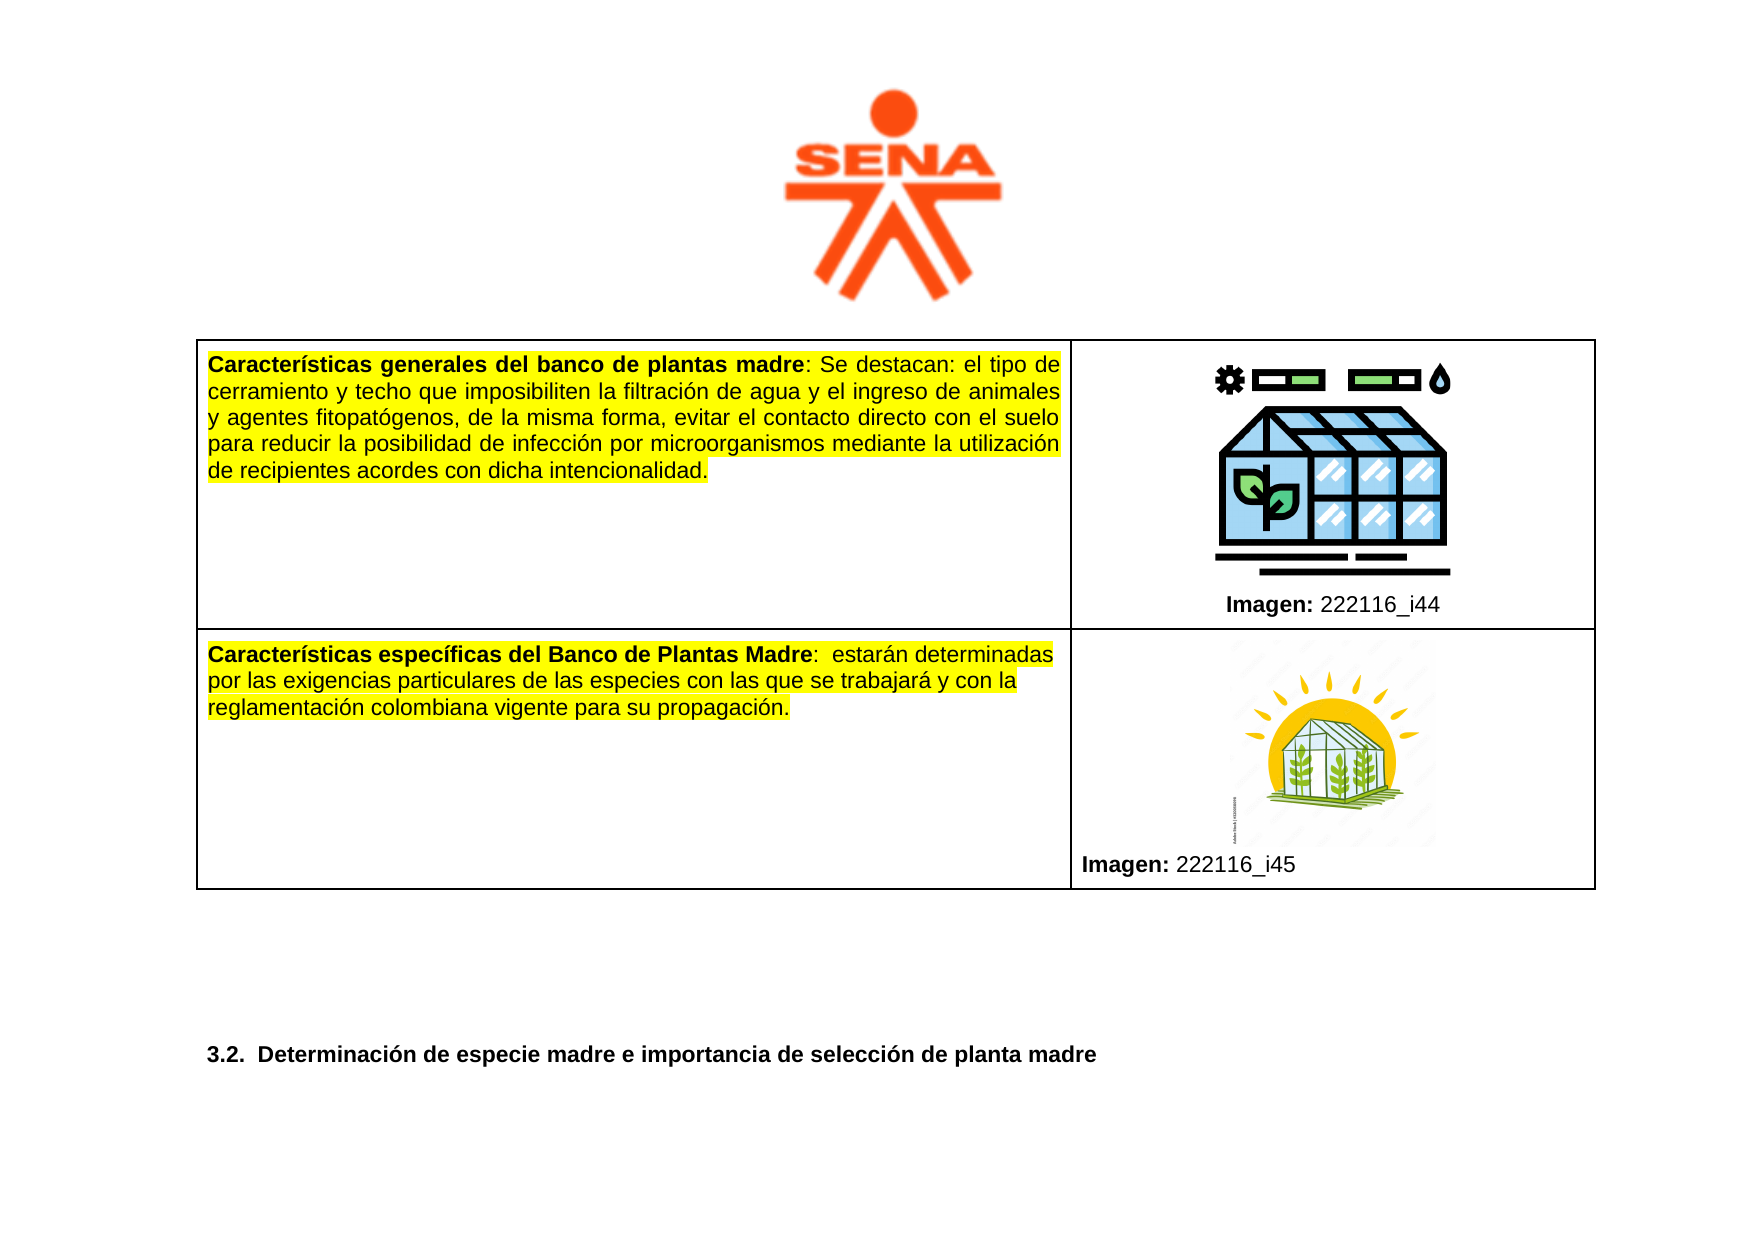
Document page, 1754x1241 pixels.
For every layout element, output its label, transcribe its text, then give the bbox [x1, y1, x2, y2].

picture [766, 75, 1018, 313]
table_cell Imagen: 222116_i45 [1072, 630, 1594, 888]
text 3.2. Determinación de especie madre e importancia de selección de planta madre [207, 1041, 1577, 1067]
picture [1230, 640, 1436, 847]
table_cell Imagen: 222116_i44 [1072, 341, 1594, 628]
picture [1215, 351, 1451, 587]
table_cell Características específicas del Banco de Plantas Madre: estarán determinadas por las exigencias particulares de las especies con las que se trabajará y con la reglamentación colombiana vigente para su propagación. [198, 630, 1070, 888]
table_cell Características generales del banco de plantas madre: Se destacan: el tipo de cerramiento y techo que imposibiliten la filtración de agua y el ingreso de animales y agentes fitopatógenos, de la misma forma, evitar el contacto directo con el suelo para reducir la posibilidad de infección por microorganismos mediante la utilización de recipientes acordes con dicha intencionalidad. [198, 341, 1070, 628]
